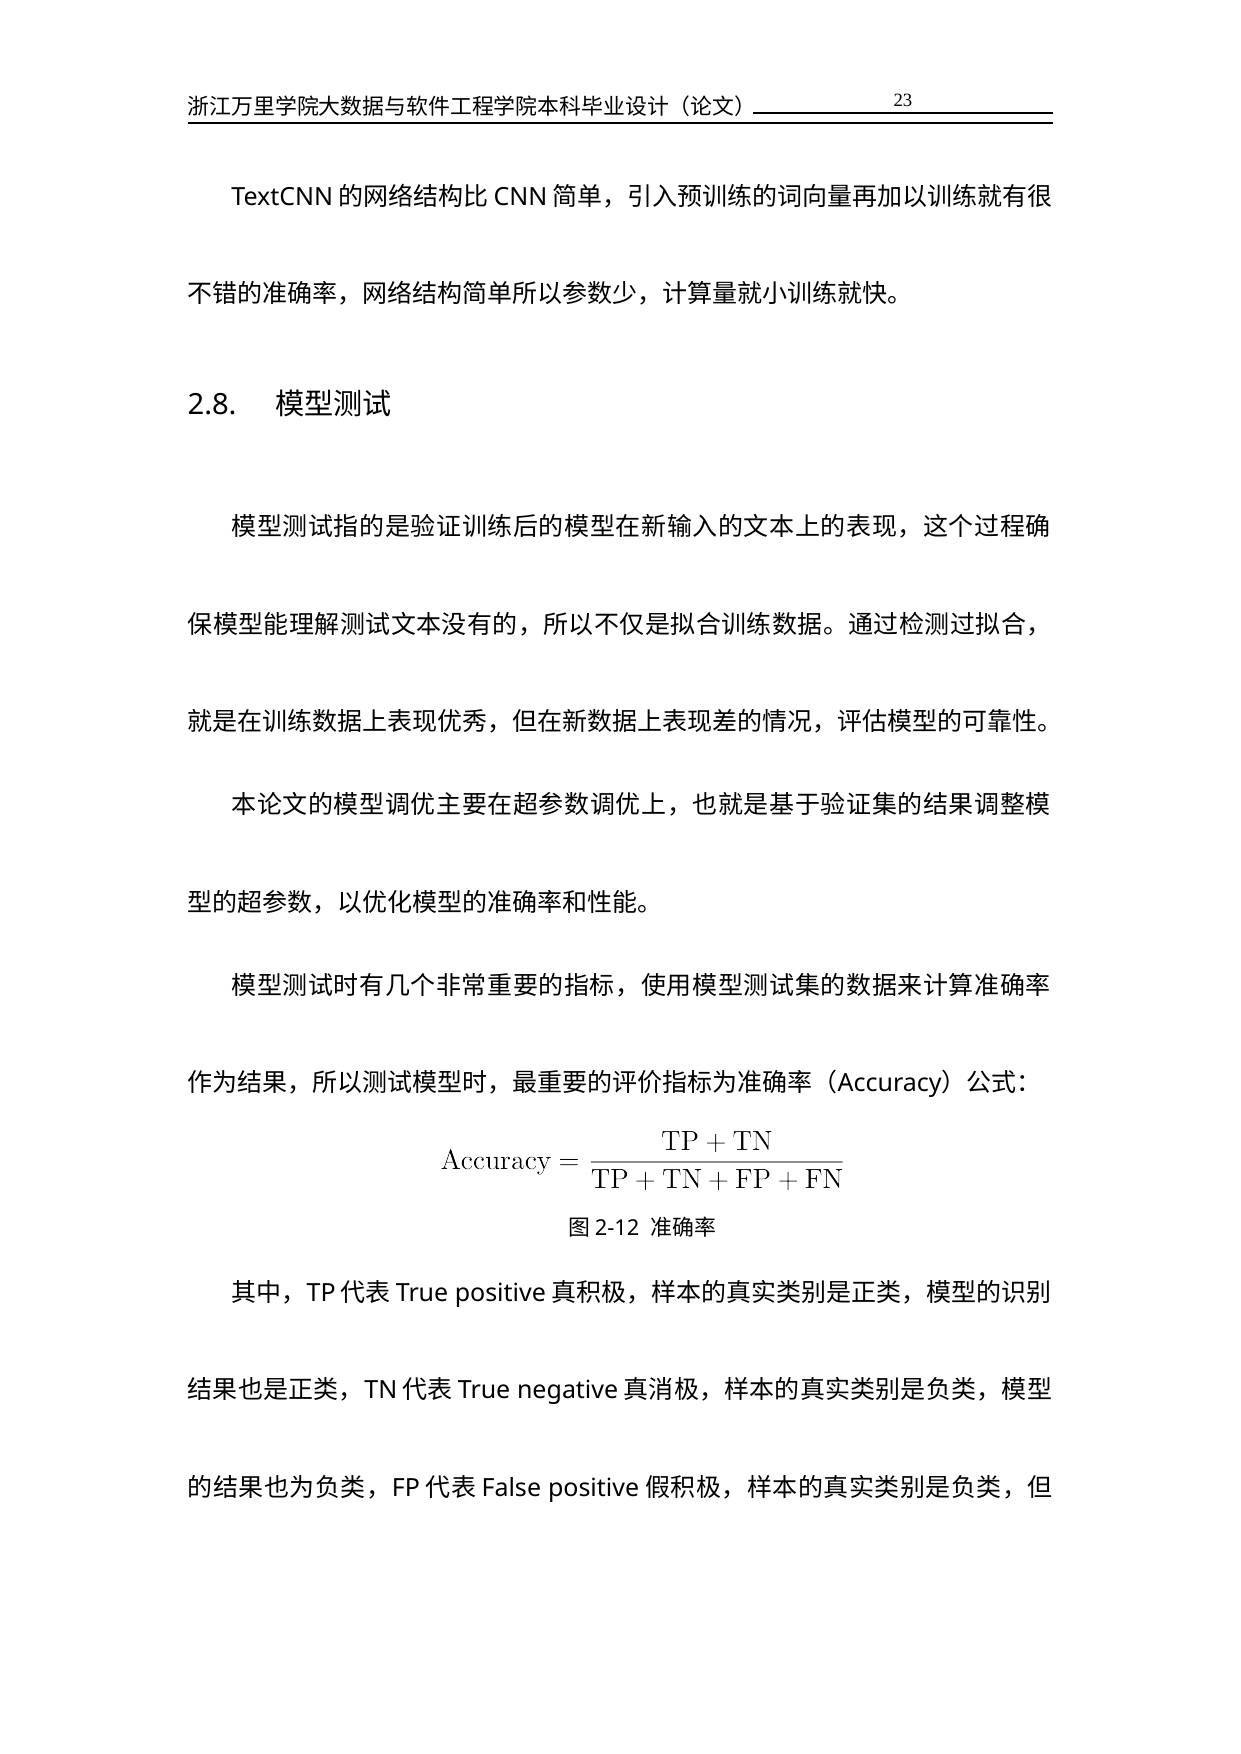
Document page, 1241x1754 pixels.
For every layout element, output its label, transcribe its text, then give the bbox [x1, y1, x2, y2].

text TextCNN的网络结构比CNN简单，引入预训练的词向量再加以训练就有很不错的准确率，网络结构简单所以参数少，计算量就小训练就快。 [187, 162, 1053, 324]
text 图 2-12 准确率 [187, 1209, 1053, 1242]
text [187, 1258, 1053, 1518]
text 模型测试时有几个非常重要的指标，使用模型测试集的数据来计算准确率作为结果，所以测试模型时，最重要的评价指标为准确率（Accuracy）公式： [187, 951, 1053, 1113]
picture [441, 1131, 843, 1190]
subtitle 模型测试 [187, 370, 1053, 435]
text 模型测试指的是验证训练后的模型在新输入的文本上的表现，这个过程确保模型能理解测试文本没有的，所以不仅是拟合训练数据。通过检测过拟合，就是在训练数据上表现优秀，但在新数据上表现差的情况，评估模型的可靠性。 [187, 492, 1053, 752]
text 本论文的模型调优主要在超参数调优上，也就是基于验证集的结果调整模型的超参数，以优化模型的准确率和性能。 [187, 770, 1053, 933]
